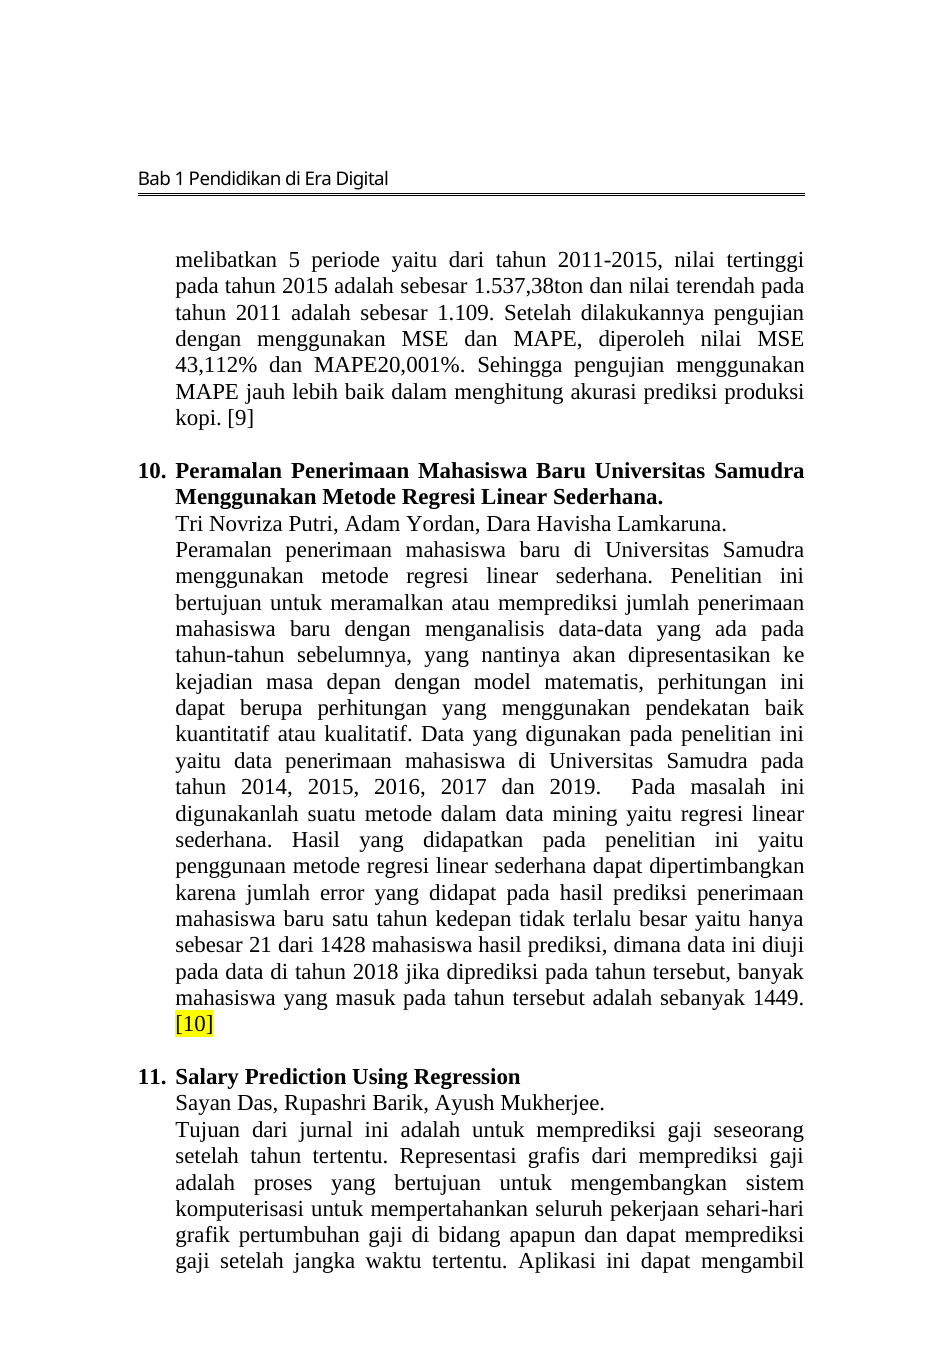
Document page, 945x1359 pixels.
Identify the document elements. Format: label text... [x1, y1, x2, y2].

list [175, 246, 805, 431]
list Salary Prediction Using Regression [138, 1063, 805, 1089]
list Peramalan penerimaan mahasiswa baru di Universitas Samudra menggunakan metode regresi linear sederhana. Penelitian ini bertujuan untuk meramalkan atau memprediksi jumlah penerimaan mahasiswa baru dengan menganalisis data-data yang ada pada tahun-tahun sebelumnya, yang nantinya akan dipresentasikan ke kejadian masa depan dengan model matematis, perhitungan ini dapat berupa perhitungan yang menggunakan pendekatan baik kuantitatif atau kualitatif. Data yang digunakan pada penelitian ini yaitu data penerimaan mahasiswa di Universitas Samudra pada tahun 2014, 2015, 2016, 2017 dan 2019. Pada masalah ini digunakanlah suatu metode dalam data mining yaitu regresi linear sederhana. Hasil yang didapatkan pada penelitian ini yaitu penggunaan metode regresi linear sederhana dapat dipertimbangkan karena jumlah error yang didapat pada hasil prediksi penerimaan mahasiswa baru satu tahun kedepan tidak terlalu besar yaitu hanya sebesar 21 dari 1428 mahasiswa hasil prediksi, dimana data ini diuji pada data di tahun 2018 jika diprediksi pada tahun tersebut, banyak mahasiswa yang masuk pada tahun tersebut adalah sebanyak 1449. [10] [175, 536, 805, 1037]
list Peramalan Penerimaan Mahasiswa Baru Universitas Samudra Menggunakan Metode Regresi Linear Sederhana. [138, 457, 805, 510]
list Sayan Das, Rupashri Barik, Ayush Mukherjee. [175, 1089, 805, 1116]
list Tri Novriza Putri, Adam Yordan, Dara Havisha Lamkaruna. [175, 510, 805, 536]
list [175, 1116, 805, 1274]
